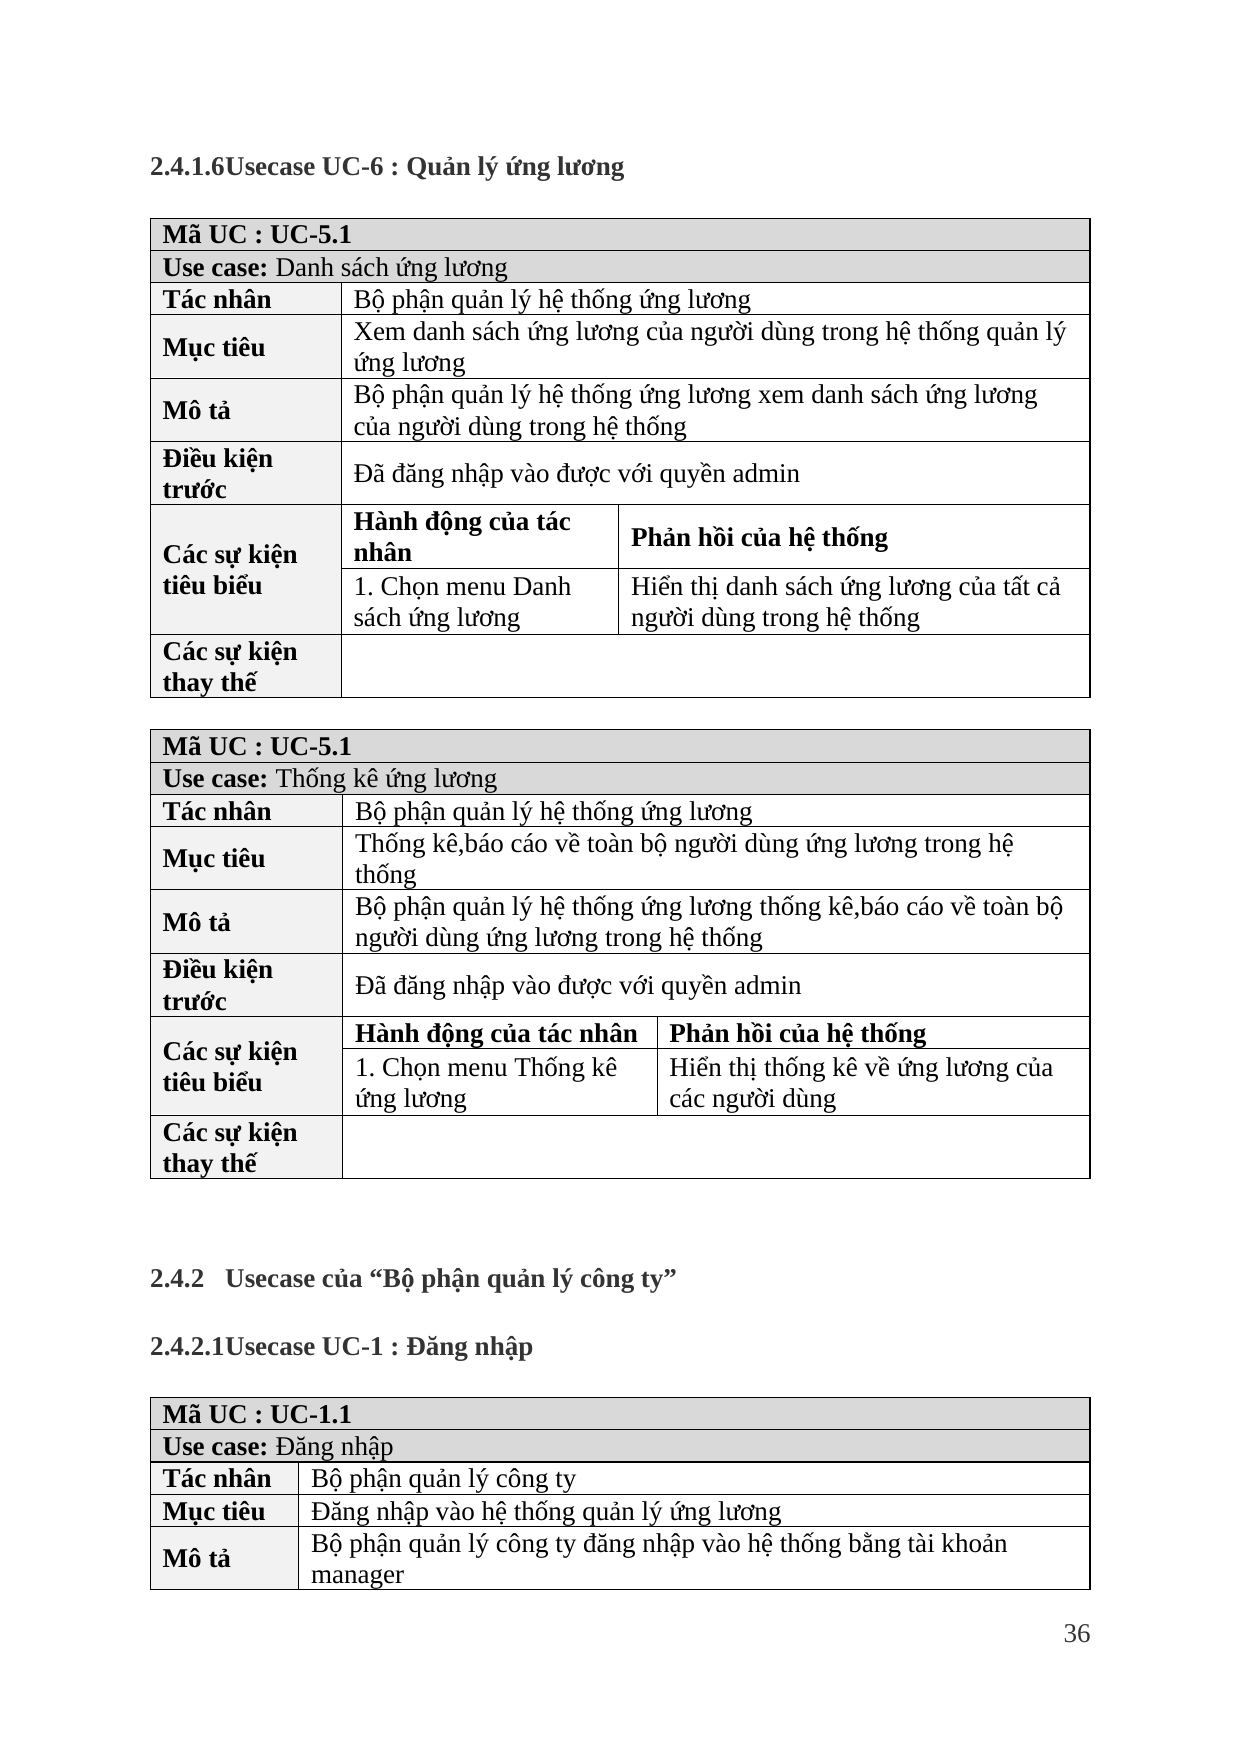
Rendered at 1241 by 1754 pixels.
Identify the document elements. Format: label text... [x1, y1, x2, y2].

table_cell Đăng nhập vào hệ thống quản lý ứng lương [299, 1495, 1089, 1526]
subtitle Usecase của “Bộ phận quản lý công ty” [150, 1262, 1090, 1293]
table_cell Bộ phận quản lý hệ thống ứng lương [343, 795, 1089, 826]
table_cell Phản hồi của hệ thống [658, 1017, 1089, 1048]
table_cell Bộ phận quản lý hệ thống ứng lương thống kê,báo cáo về toàn bộ người dùng ứng lương trong hệ thống [343, 890, 1089, 953]
table_cell Tác nhân [151, 283, 341, 314]
table_cell Các sự kiện thay thế [151, 635, 341, 697]
table_cell Bộ phận quản lý công ty đăng nhập vào hệ thống bằng tài khoản manager [299, 1527, 1089, 1589]
table_cell Use case: Thống kê ứng lương [151, 763, 1089, 794]
table_header Mã UC : UC-5.1 [151, 219, 1089, 250]
table_cell Bộ phận quản lý công ty [299, 1463, 1089, 1494]
table_cell Mục tiêu [151, 827, 342, 889]
table_cell Các sự kiện thay thế [151, 1116, 342, 1178]
table_header Mã UC : UC-5.1 [151, 730, 1089, 762]
table_cell Các sự kiện tiêu biểu [151, 505, 341, 634]
table_cell Điều kiện trước [151, 954, 342, 1016]
table_cell Use case: Danh sách ứng lương [151, 251, 1089, 282]
table_cell Mục tiêu [151, 1495, 298, 1526]
table_cell Hành động của tác nhân [342, 505, 618, 567]
table_cell Mục tiêu [151, 315, 341, 377]
table_header Mã UC : UC-1.1 [151, 1398, 1089, 1429]
table_cell [343, 1116, 1089, 1178]
table_cell Mô tả [151, 890, 342, 953]
table_cell Xem danh sách ứng lương của người dùng trong hệ thống quản lý ứng lương [342, 315, 1089, 377]
table_cell Mô tả [151, 1527, 298, 1589]
table_cell 1. Chọn menu Danh sách ứng lương [342, 569, 618, 634]
table_cell 1. Chọn menu Thống kê ứng lương [343, 1049, 657, 1114]
table_cell Tác nhân [151, 795, 342, 826]
table_cell Tác nhân [151, 1463, 298, 1494]
table_cell Use case: Đăng nhập [151, 1430, 1089, 1461]
table_cell Hiển thị danh sách ứng lương của tất cả người dùng trong hệ thống [619, 569, 1089, 634]
table_cell Hành động của tác nhân [343, 1017, 657, 1048]
table_cell Hiển thị thống kê về ứng lương của các người dùng [658, 1049, 1089, 1114]
table_cell Bộ phận quản lý hệ thống ứng lương [342, 283, 1089, 314]
table_cell [342, 635, 1089, 697]
subtitle Usecase UC-6 : Quản lý ứng lương [150, 150, 1090, 181]
table_cell Phản hồi của hệ thống [619, 505, 1089, 567]
table_cell Đã đăng nhập vào được với quyền admin [342, 442, 1089, 504]
table_cell Bộ phận quản lý hệ thống ứng lương xem danh sách ứng lương của người dùng trong hệ thống [342, 379, 1089, 441]
table_cell Mô tả [151, 379, 341, 441]
table_cell Đã đăng nhập vào được với quyền admin [343, 954, 1089, 1016]
table_cell Các sự kiện tiêu biểu [151, 1017, 342, 1114]
subtitle Usecase UC-1 : Đăng nhập [150, 1329, 1090, 1361]
table_cell Thống kê,báo cáo về toàn bộ người dùng ứng lương trong hệ thống [343, 827, 1089, 889]
table_cell Điều kiện trước [151, 442, 341, 504]
